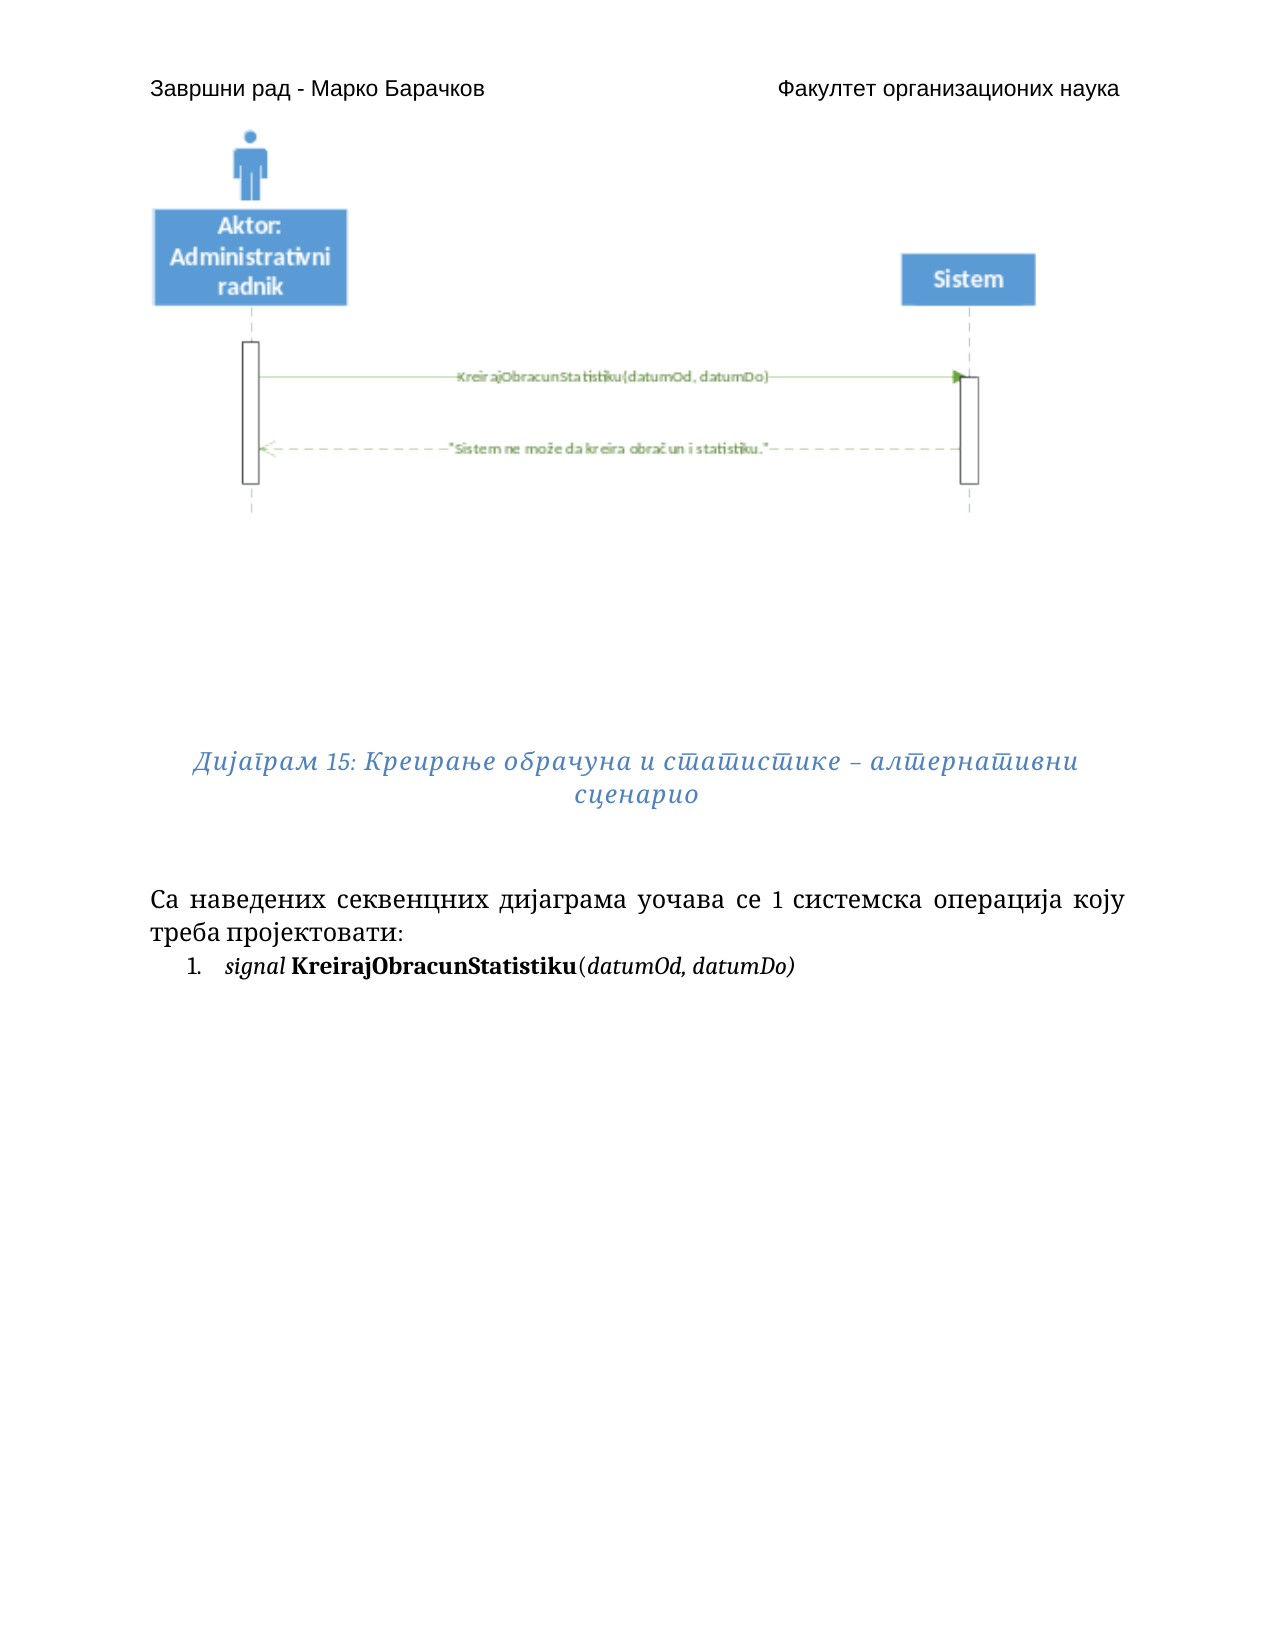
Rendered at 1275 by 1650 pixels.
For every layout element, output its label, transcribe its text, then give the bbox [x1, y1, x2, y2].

text Са наведених секвенцних дијаграма уочава се 1 системска операција коју треба пројектовати: [150, 886, 1125, 947]
subtitle Дијаграм 15: Креирање обрачуна и статистике – алтернативни сценарио [150, 748, 1125, 809]
list signal KreirajObracunStatistiku(datumOd, datumDo) [187, 952, 1125, 980]
